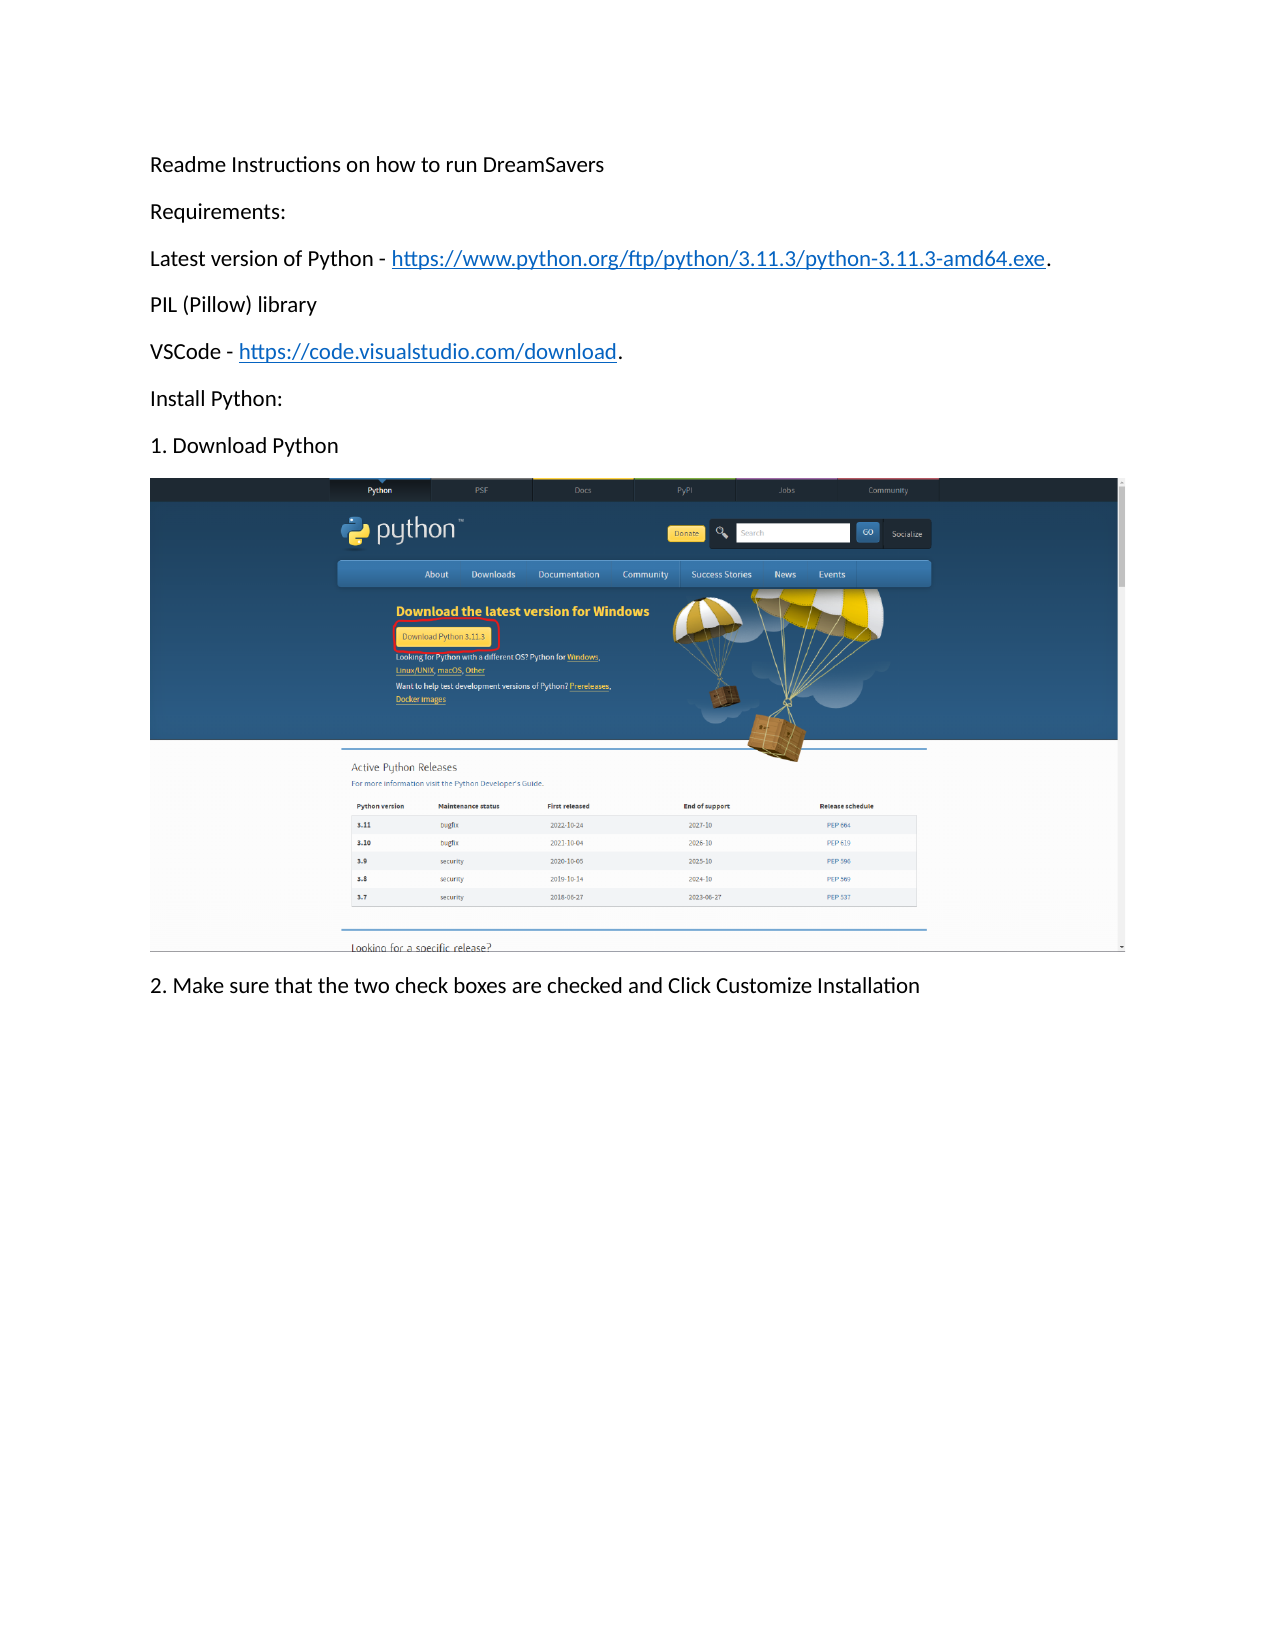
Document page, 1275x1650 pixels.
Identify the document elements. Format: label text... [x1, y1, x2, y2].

text VSCode - https://code.visualstudio.com/download. [150, 337, 1125, 366]
text 2. Make sure that the two check boxes are checked and Click Customize Installation [150, 971, 1125, 999]
picture [150, 478, 1125, 952]
text Readme Instructions on how to run DreamSavers [150, 150, 1125, 178]
text Install Python: [150, 384, 1125, 412]
text Requirements: [150, 197, 1125, 225]
text PIL (Pillow) library [150, 291, 1125, 319]
text Latest version of Python - https://www.python.org/ftp/python/3.11.3/python-3.11.3-amd64.exe. [150, 244, 1125, 272]
text 1. Download Python [150, 431, 1125, 459]
